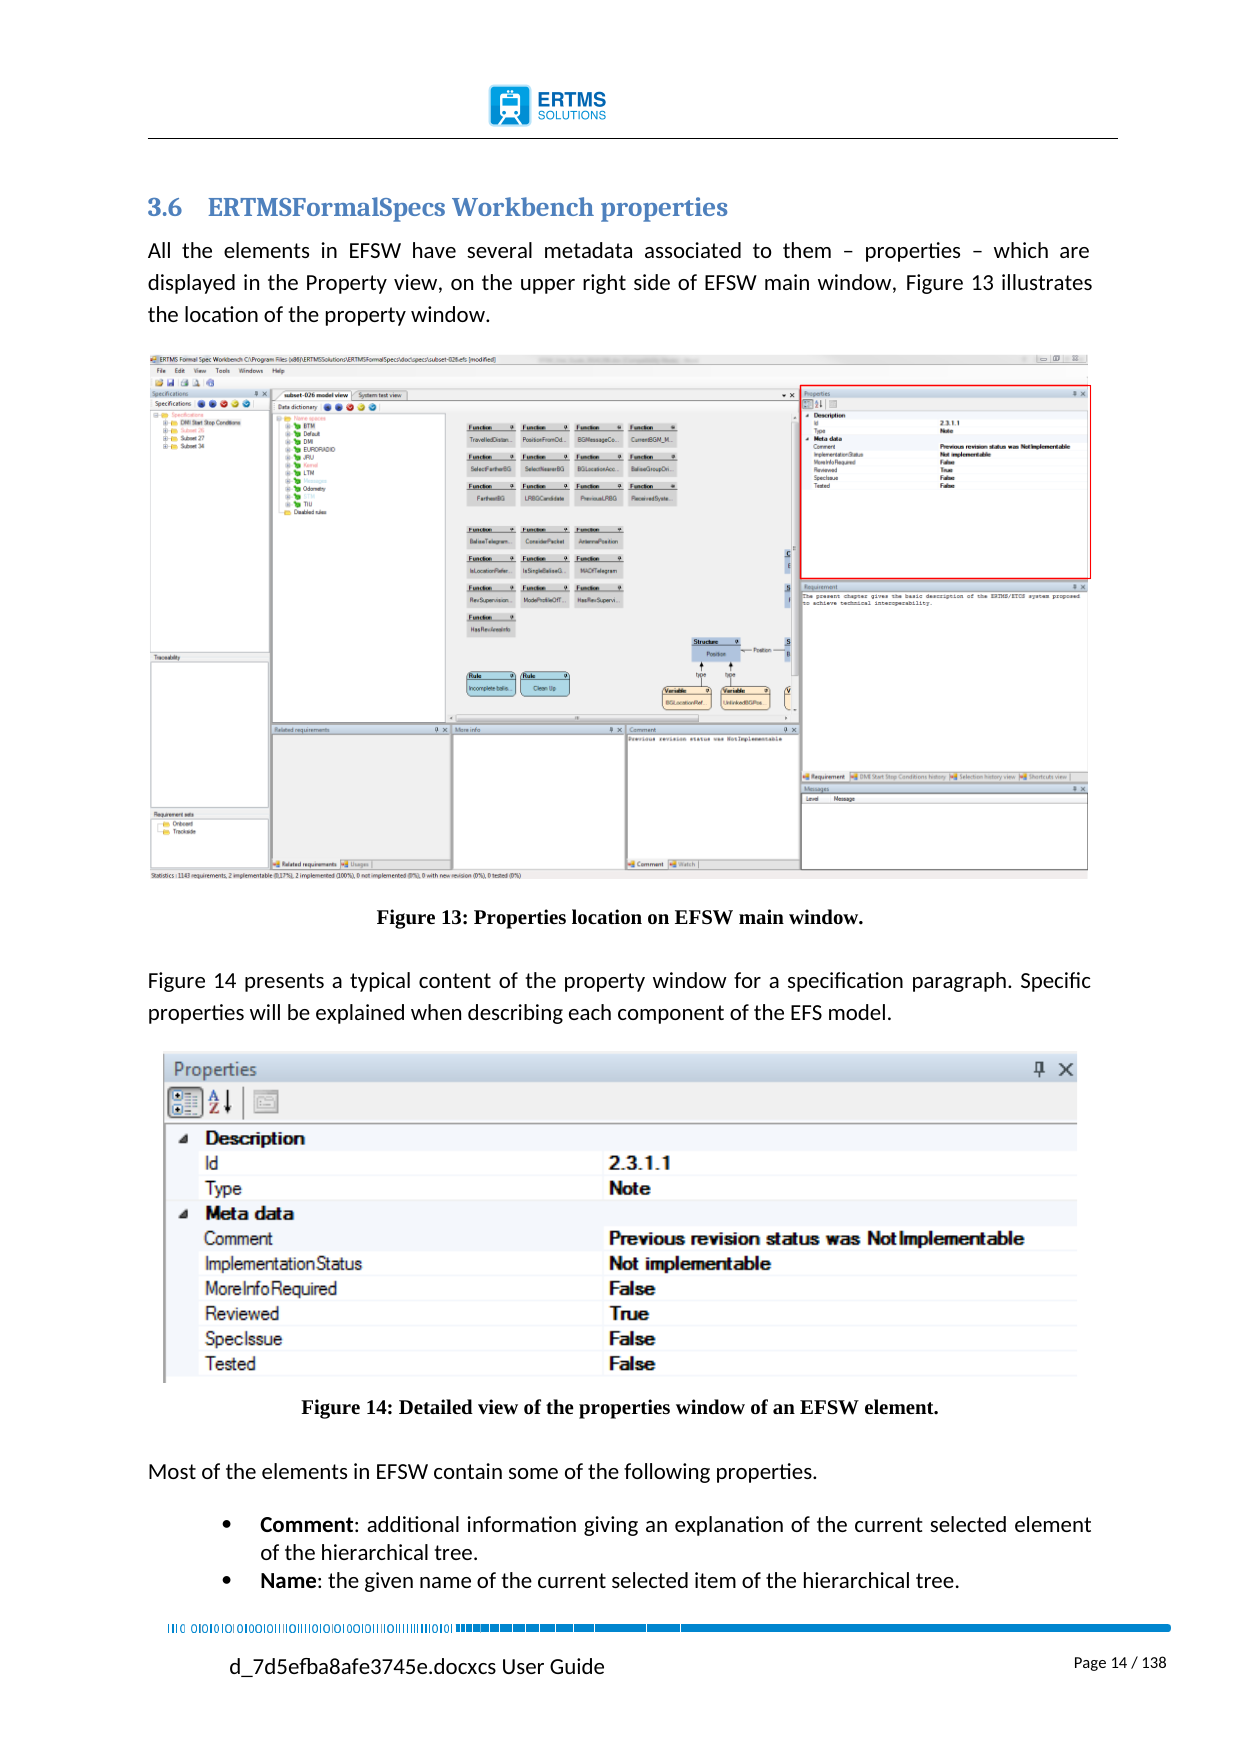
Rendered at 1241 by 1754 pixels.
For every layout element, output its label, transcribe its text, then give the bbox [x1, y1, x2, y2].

text Figure 14: Detailed view of the properties window of an EFSW element. [148, 1395, 1093, 1419]
list Comment: additional information giving an explanation of the current selected element of the hierarchical tree. [223, 1510, 1093, 1566]
text Figure 13: Properties location on EFSW main window. [148, 905, 1093, 929]
text Figure 14 presents a typical content of the property window for a specification paragraph. Specific properties will be explained when describing each component of the EFS model. [148, 966, 1093, 1026]
text All the elements in EFSW have several metadata associated to them – properties – which are displayed in the Property view, on the upper right side of EFSW main window, Figure 13 illustrates the location of the property window. [148, 236, 1093, 328]
picture [163, 1051, 1078, 1383]
picture [477, 73, 617, 138]
text Most of the elements in EFSW contain some of the following properties. [148, 1457, 1093, 1485]
subtitle ERTMSFormalSpecs Workbench properties [148, 192, 1093, 223]
list Name: the given name of the current selected item of the hierarchical tree. [223, 1566, 1093, 1594]
picture [167, 1624, 1171, 1633]
